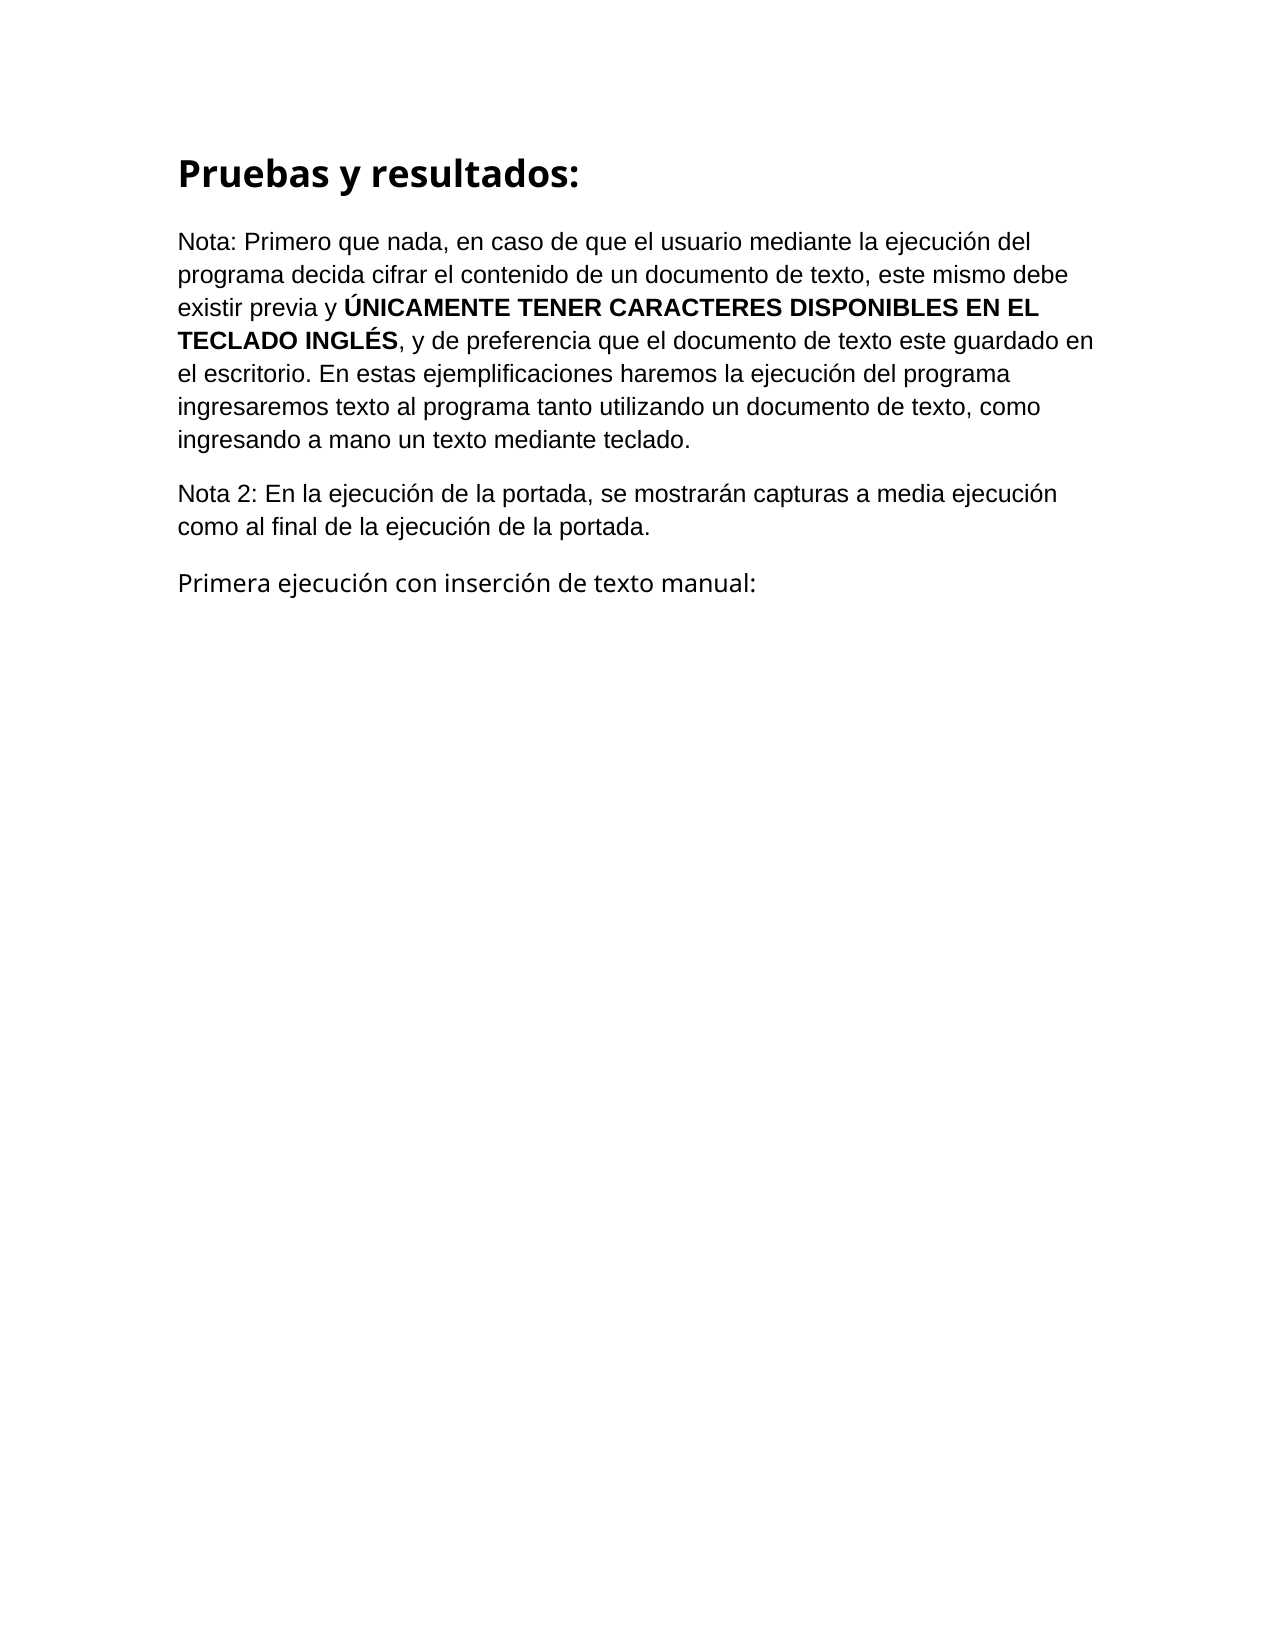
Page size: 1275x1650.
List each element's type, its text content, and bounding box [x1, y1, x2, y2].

text Pruebas y resultados: [177, 148, 1098, 199]
text Nota: Primero que nada, en caso de que el usuario mediante la ejecución del programa decida cifrar el contenido de un documento de texto, este mismo debe existir previa y ÚNICAMENTE TENER CARACTERES DISPONIBLES EN EL TECLADO INGLÉS, y de preferencia que el documento de texto este guardado en el escritorio. En estas ejemplificaciones haremos la ejecución del programa ingresaremos texto al programa tanto utilizando un documento de texto, como ingresando a mano un texto mediante teclado. [177, 227, 1098, 454]
text Primera ejecución con inserción de texto manual: [177, 566, 1098, 600]
text Nota 2: En la ejecución de la portada, se mostrarán capturas a media ejecución como al final de la ejecución de la portada. [177, 479, 1098, 541]
